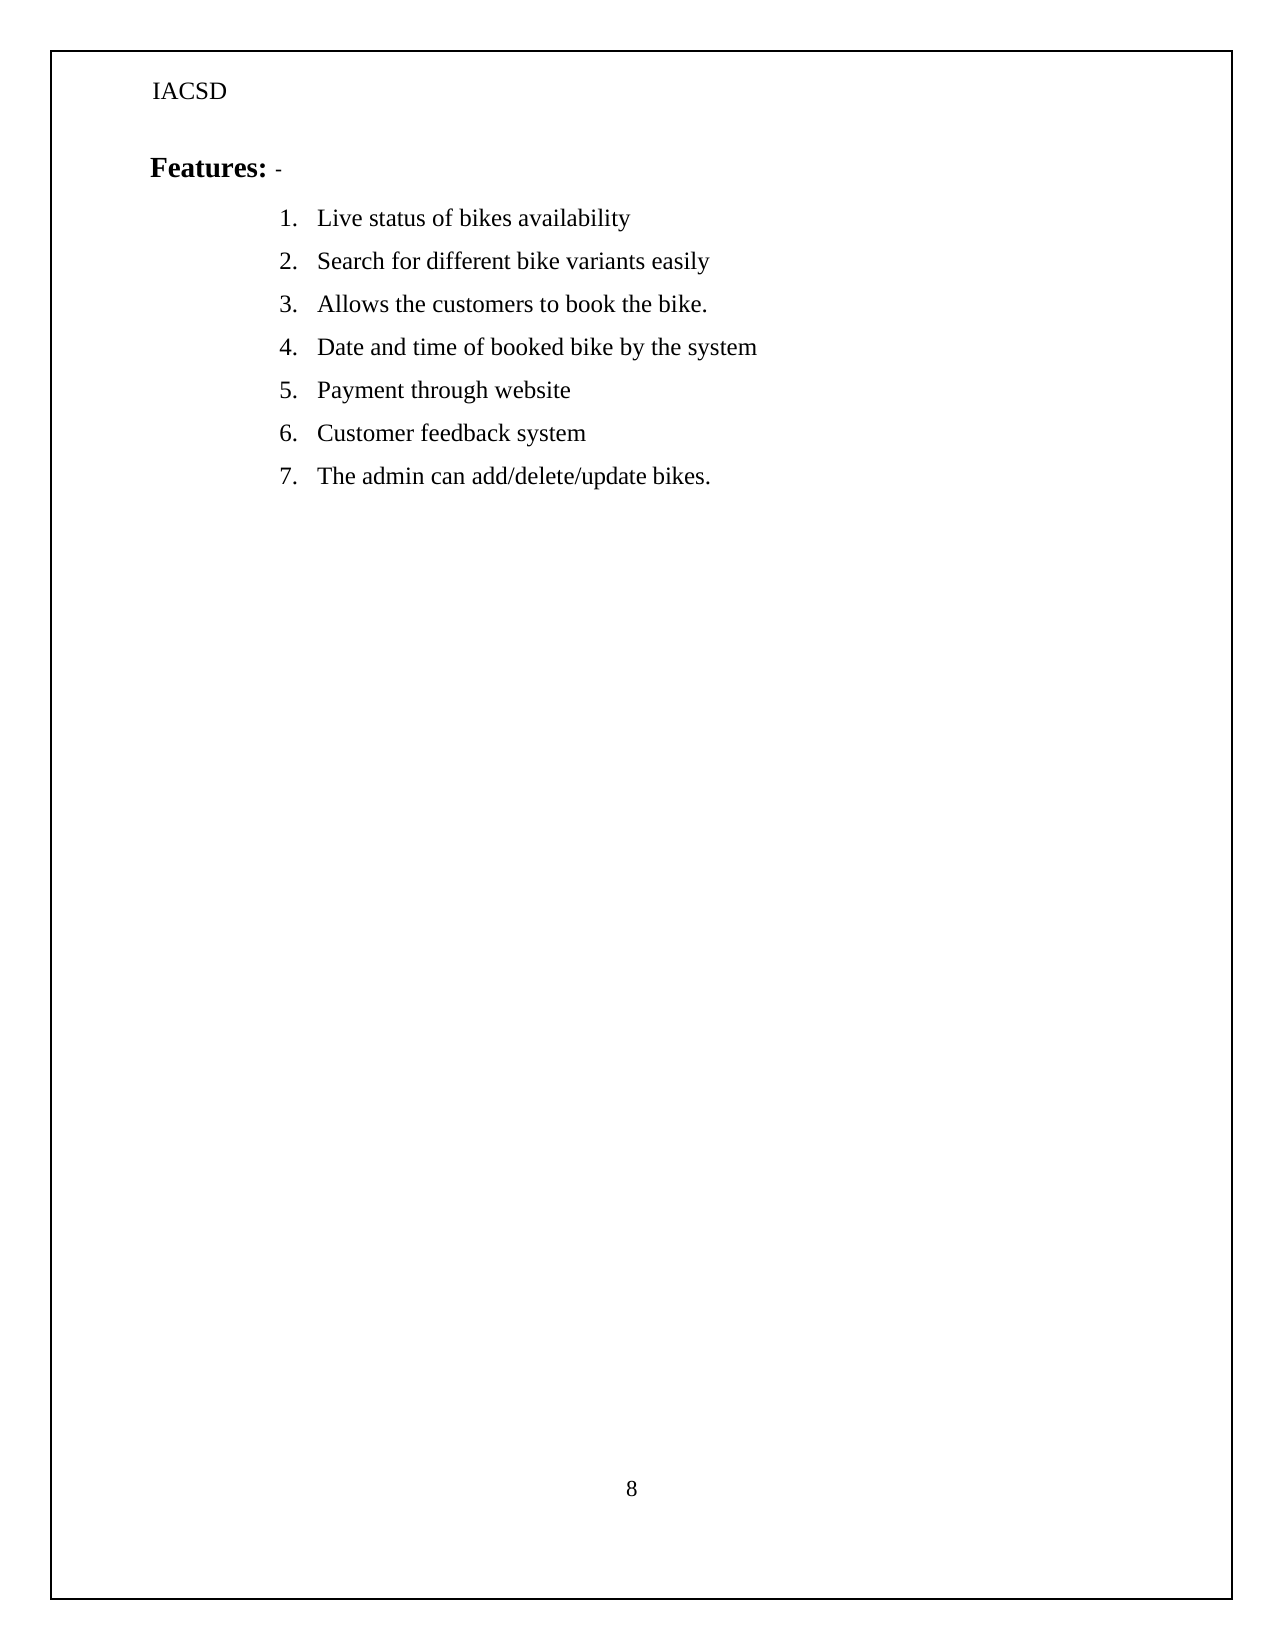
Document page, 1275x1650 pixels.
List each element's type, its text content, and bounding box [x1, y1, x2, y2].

list Payment through website [279, 375, 1231, 403]
list The admin can add/delete/update bikes. [279, 461, 1231, 490]
list Allows the customers to book the bike. [279, 289, 1231, 318]
list Date and time of booked bike by the system [279, 332, 1231, 361]
list Search for different bike variants easily [279, 246, 1231, 275]
text Features: - [150, 150, 1231, 183]
list Live status of bikes availability [279, 203, 1231, 232]
list Customer feedback system [279, 418, 1231, 446]
